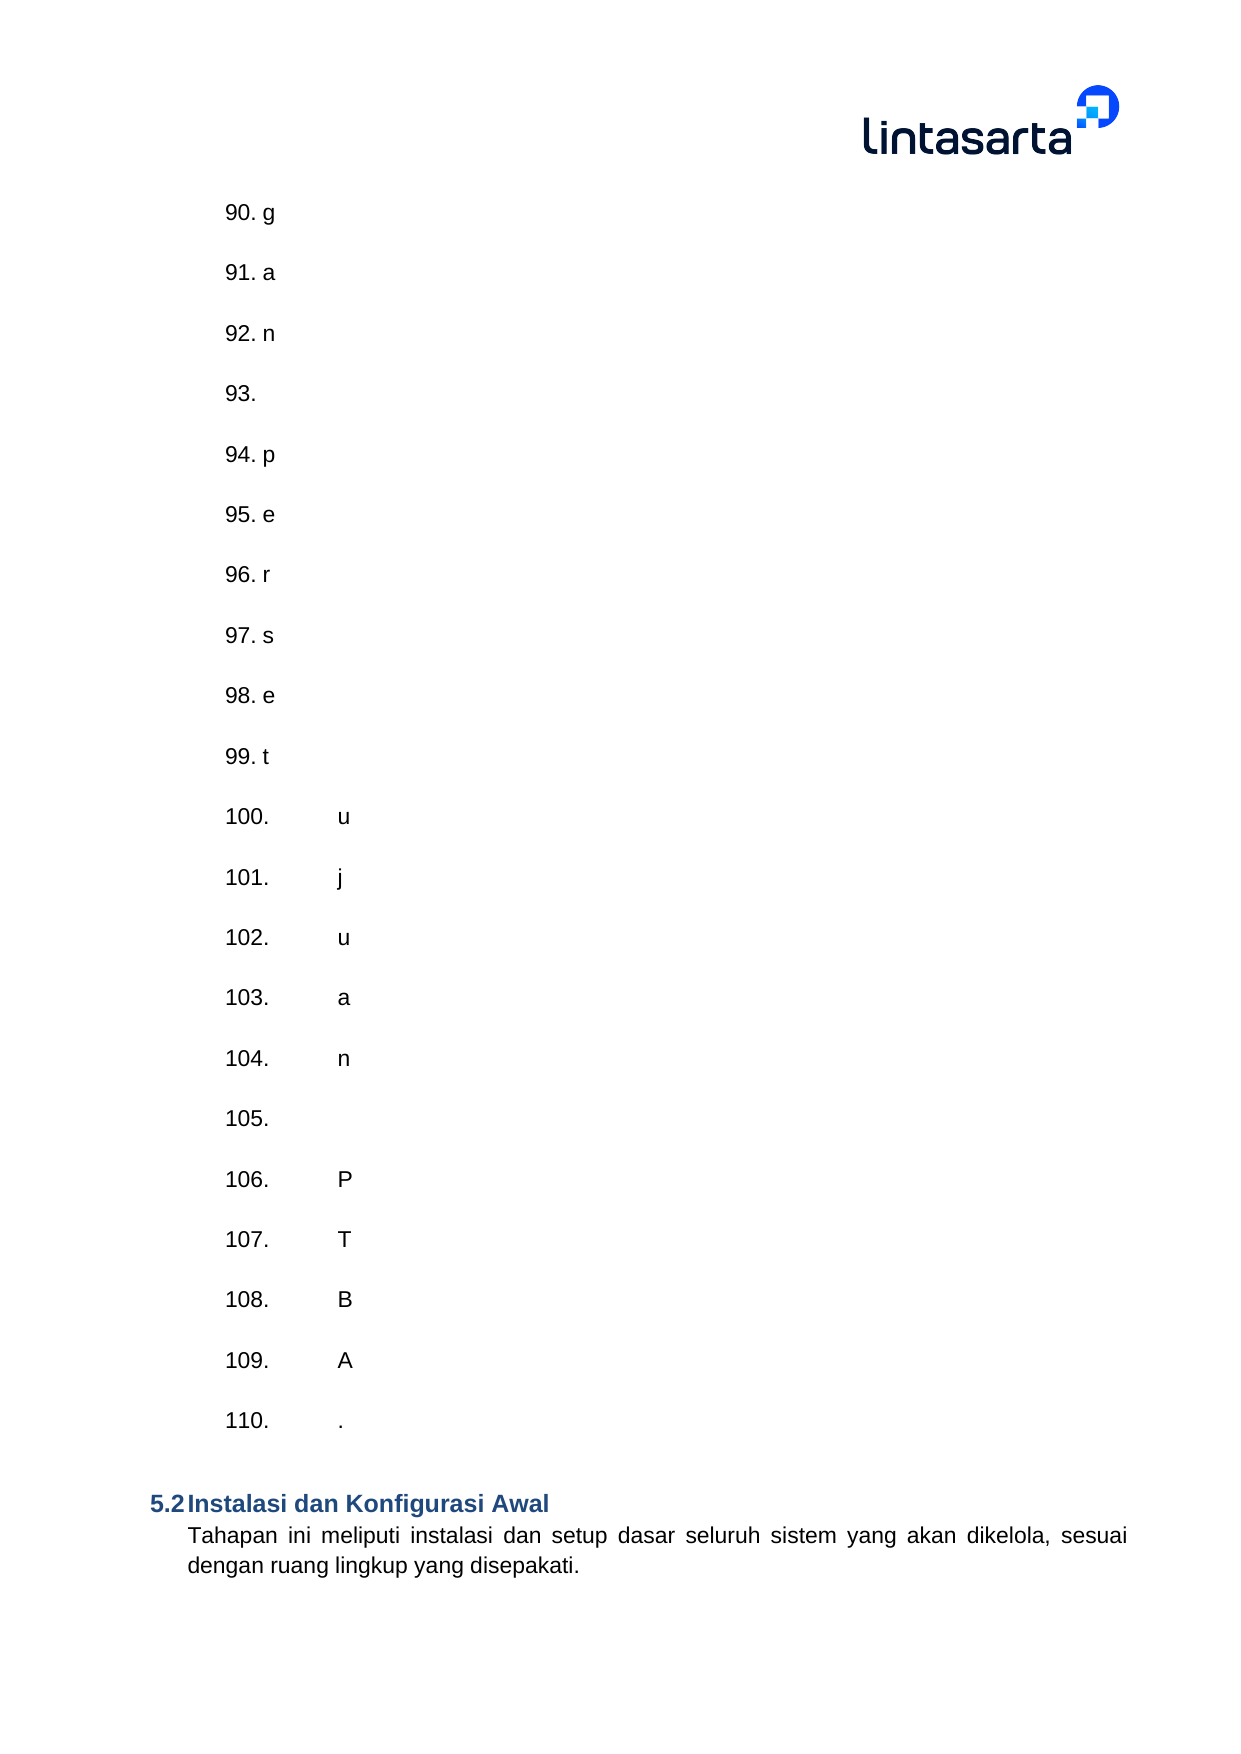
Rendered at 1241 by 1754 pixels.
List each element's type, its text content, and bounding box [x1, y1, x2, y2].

list j [225, 863, 1128, 890]
list e [225, 501, 1128, 527]
list p [225, 441, 1128, 467]
subtitle Instalasi dan Konfigurasi Awal [150, 1488, 1128, 1517]
list n [225, 1045, 1128, 1071]
list u [225, 924, 1128, 950]
list g [225, 199, 1128, 225]
list a [225, 259, 1128, 286]
list s [225, 622, 1128, 648]
list T [225, 1226, 1128, 1252]
list u [225, 803, 1128, 829]
list a [225, 984, 1128, 1011]
list . [225, 1407, 1128, 1434]
list P [225, 1166, 1128, 1192]
list B [225, 1286, 1128, 1313]
list n [225, 320, 1128, 346]
list e [225, 682, 1128, 709]
picture [856, 75, 1129, 169]
list A [225, 1347, 1128, 1373]
text Tahapan ini meliputi instalasi dan setup dasar seluruh sistem yang akan dikelola, sesuai dengan ruang lingkup yang disepakati. [187, 1522, 1128, 1578]
list r [225, 561, 1128, 588]
list t [225, 743, 1128, 769]
